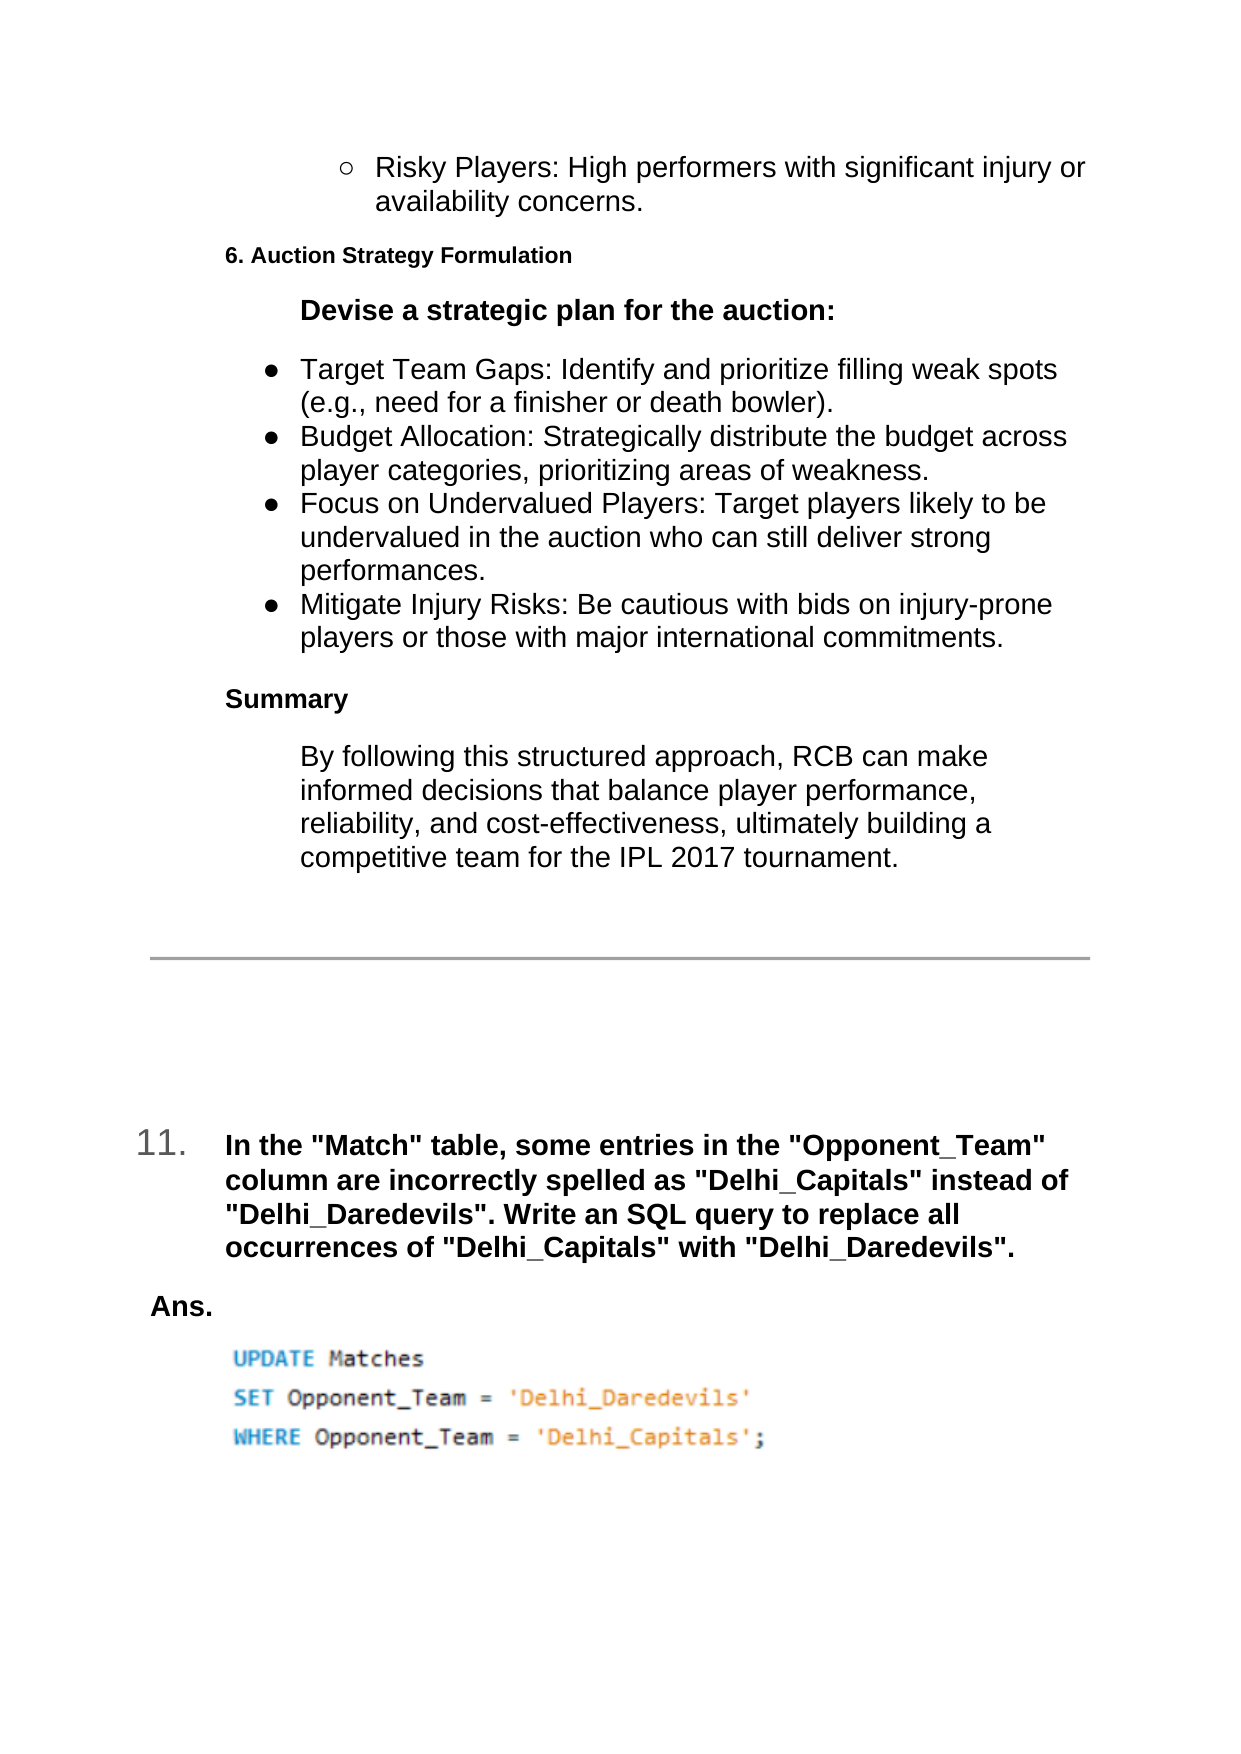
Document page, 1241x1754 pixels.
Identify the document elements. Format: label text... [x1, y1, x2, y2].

picture [225, 1347, 783, 1477]
list Budget Allocation: Strategically distribute the budget across player categories, prioritizing areas of weakness. [262, 419, 1090, 486]
list Mitigate Injury Risks: Be cautious with bids on injury-prone players or those with major international commitments. [262, 587, 1090, 654]
text Devise a strategic plan for the auction: [225, 293, 1090, 327]
list Risky Players: High performers with significant injury or availability concerns. [337, 150, 1090, 217]
subtitle 6. Auction Strategy Formulation [150, 242, 1090, 268]
list In the "Match" table, some entries in the "Opponent_Team" column are incorrectly spelled as "Delhi_Capitals" instead of "Delhi_Daredevils". Write an SQL query to replace all occurrences of "Delhi_Capitals" with "Delhi_Daredevils". [187, 1120, 1090, 1264]
list Focus on Undervalued Players: Target players likely to be undervalued in the auction who can still deliver strong performances. [262, 486, 1090, 587]
text By following this structured approach, RCB can make informed decisions that balance player performance, reliability, and cost-effectiveness, ultimately building a competitive team for the IPL 2017 tournament. [300, 739, 1090, 873]
text Ans. [150, 1289, 1090, 1322]
subtitle Summary [150, 683, 1090, 714]
list Target Team Gaps: Identify and prioritize filling weak spots (e.g., need for a finisher or death bowler). [262, 352, 1090, 419]
